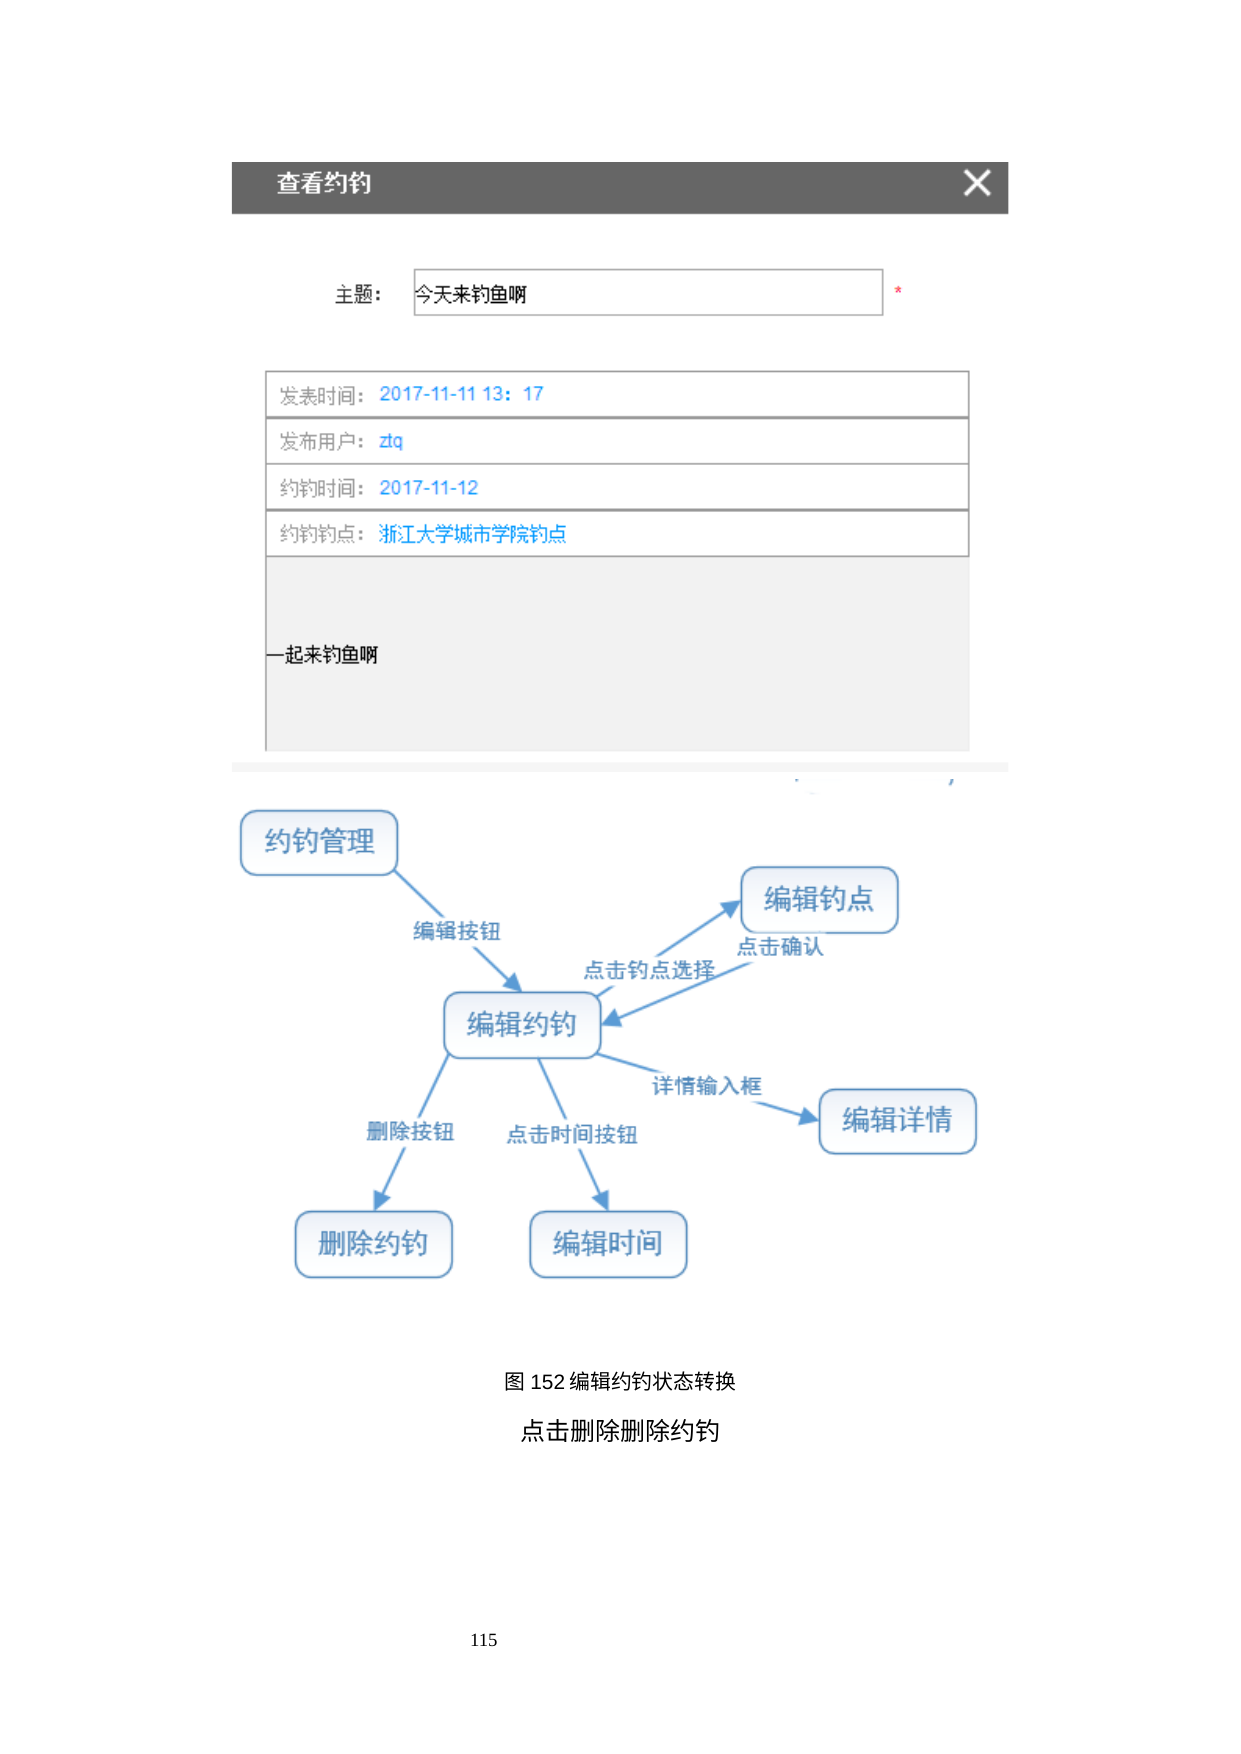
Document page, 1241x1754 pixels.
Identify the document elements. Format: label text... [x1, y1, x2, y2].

picture [206, 779, 1035, 1341]
text 点击删除删除约钓 [187, 1397, 1053, 1462]
text 图 152编辑约钓状态转换 [187, 1364, 1053, 1397]
picture [231, 162, 1009, 772]
